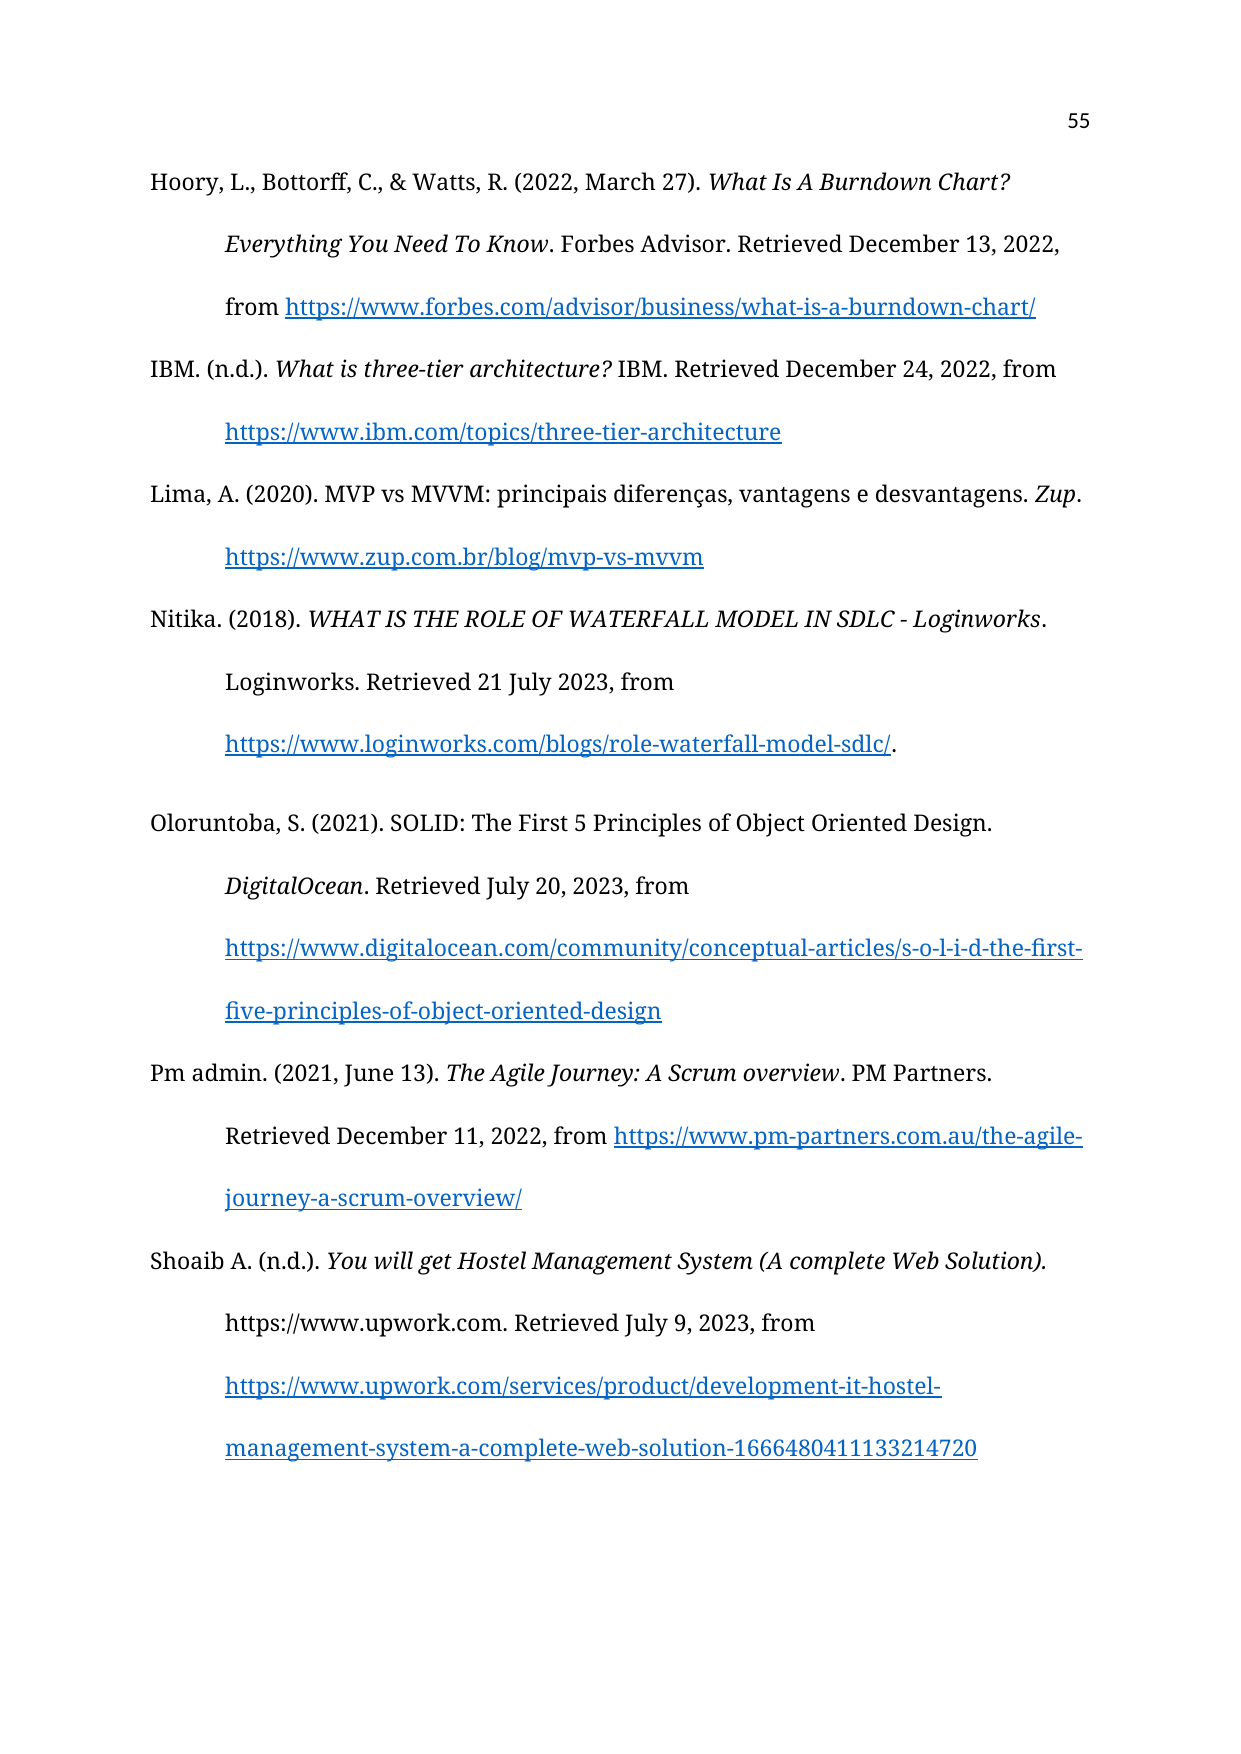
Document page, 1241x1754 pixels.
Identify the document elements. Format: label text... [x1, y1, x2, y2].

text Pm admin. (2021, June 13). The Agile Journey: A Scrum overview. PM Partners. Retrieved December 11, 2022, from https://www.pm-partners.com.au/the-agile-journey-a-scrum-overview/ [150, 1057, 1090, 1213]
text IBM. (n.d.). What is three-tier architecture? IBM. Retrieved December 24, 2022, from https://www.ibm.com/topics/three-tier-architecture [150, 353, 1090, 447]
text Nitika. (2018). WHAT IS THE ROLE OF WATERFALL MODEL IN SDLC - Loginworks. Loginworks. Retrieved 21 July 2023, from https://www.loginworks.com/blogs/role-waterfall-model-sdlc/. [150, 603, 1090, 759]
text Hoory, L., Bottorff, C., & Watts, R. (2022, March 27). What Is A Burndown Chart? Everything You Need To Know. Forbes Advisor. Retrieved December 13, 2022, from https://www.forbes.com/advisor/business/what-is-a-burndown-chart/ [150, 166, 1090, 322]
text Shoaib A. (n.d.). You will get Hostel Management System (A complete Web Solution). https://www.upwork.com. Retrieved July 9, 2023, from https://www.upwork.com/services/product/development-it-hostel-management-system-a-complete-web-solution-1666480411133214720 [150, 1245, 1090, 1463]
text Lima, A. (2020). MVP vs MVVM: principais diferenças, vantagens e desvantagens. Zup. https://www.zup.com.br/blog/mvp-vs-mvvm [150, 478, 1090, 572]
text Oloruntoba, S. (2021). SOLID: The First 5 Principles of Object Oriented Design. DigitalOcean. Retrieved July 20, 2023, from https://www.digitalocean.com/community/conceptual-articles/s-o-l-i-d-the-first-five-principles-of-object-oriented-design [150, 807, 1090, 1026]
